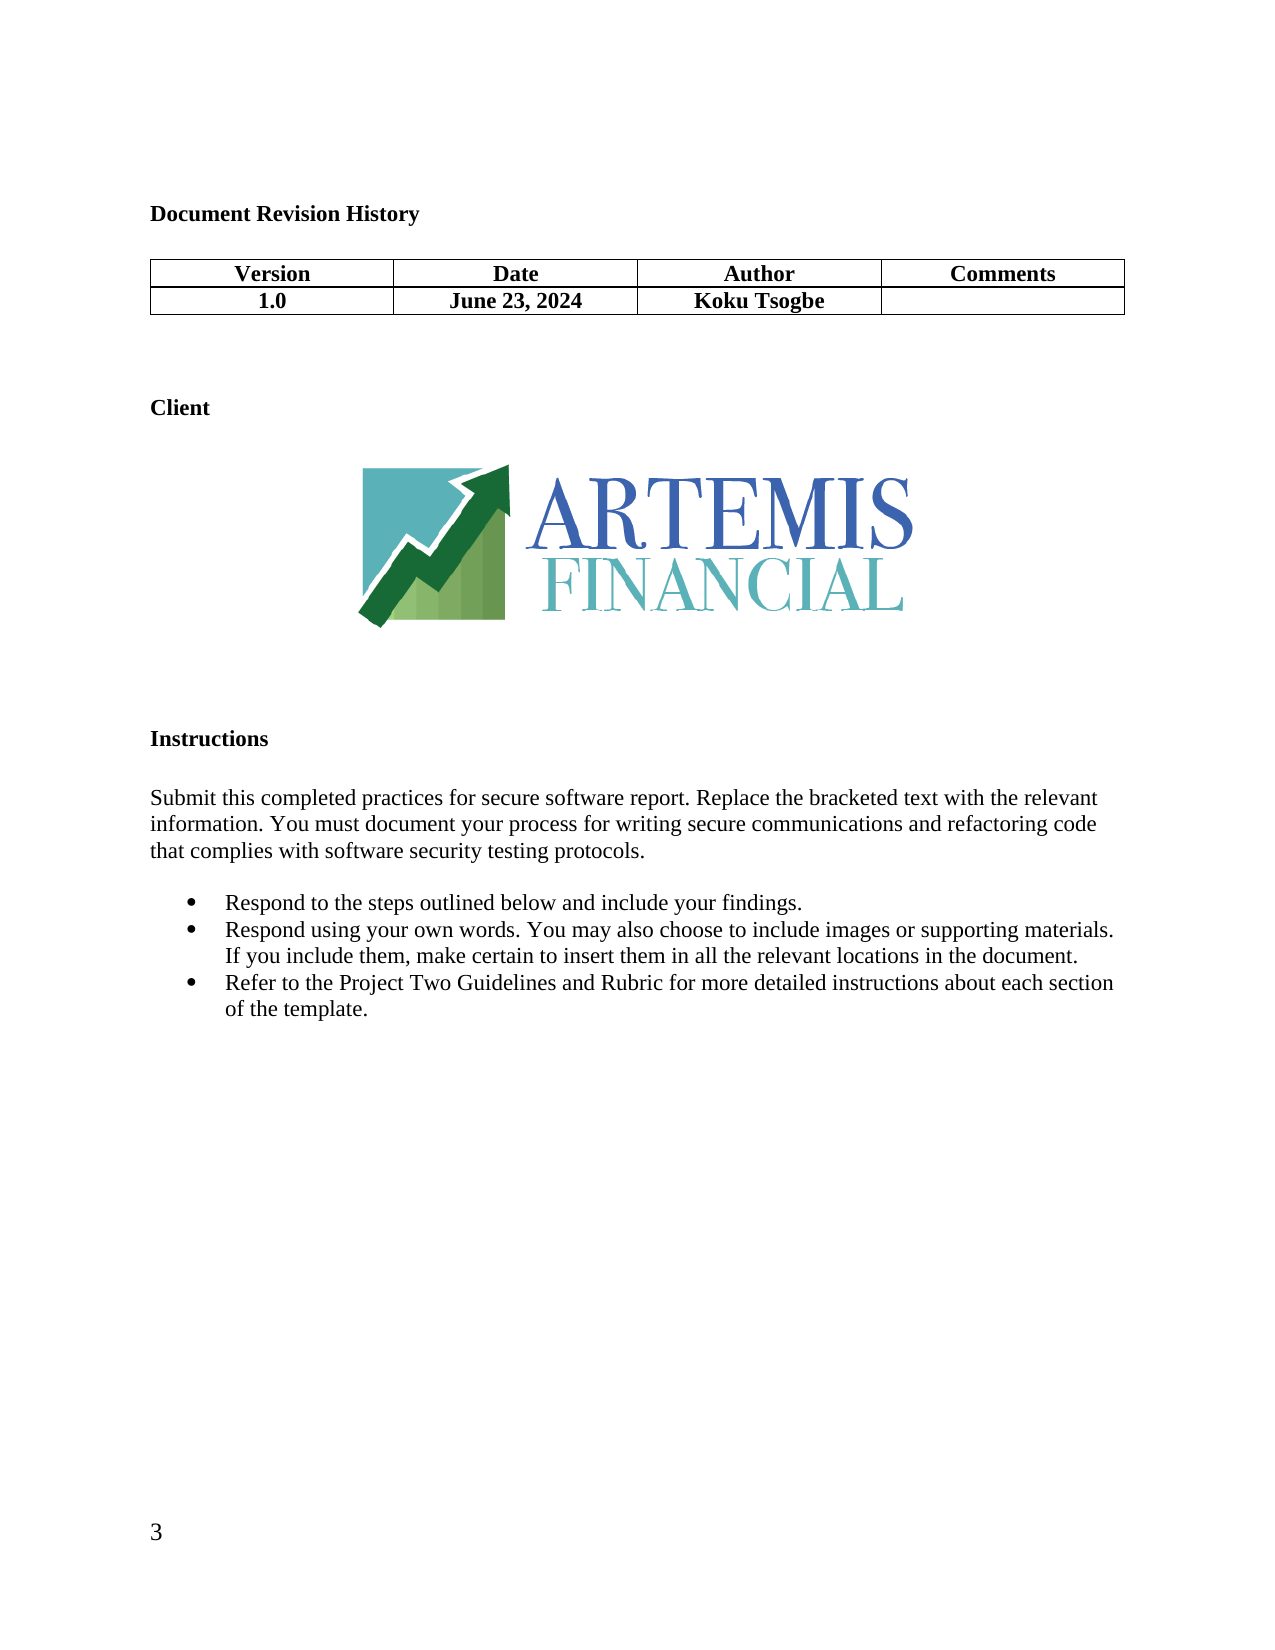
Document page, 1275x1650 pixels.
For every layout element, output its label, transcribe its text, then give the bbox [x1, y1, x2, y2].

table_cell Koku Tsogbe [638, 288, 881, 314]
table_cell [882, 288, 1124, 314]
list Refer to the Project Two Guidelines and Rubric for more detailed instructions about each section of the template. [187, 968, 1125, 1021]
subtitle Instructions [150, 725, 1125, 751]
list Respond using your own words. You may also choose to include images or supporting materials. If you include them, make certain to insert them in all the relevant locations in the document. [187, 916, 1125, 968]
table_cell June 23, 2024 [394, 288, 637, 314]
picture [346, 450, 929, 649]
text Submit this completed practices for secure software report. Replace the bracketed text with the relevant information. You must document your process for writing secure communications and refactoring code that complies with software security testing protocols. [150, 784, 1125, 863]
table_cell 1.0 [151, 288, 393, 314]
table_header Version [151, 260, 393, 286]
subtitle Client [150, 393, 1125, 420]
subtitle Document Revision History [150, 200, 1125, 226]
list Respond to the steps outlined below and include your findings. [187, 889, 1125, 916]
table_header Date [394, 260, 637, 286]
table_header Author [638, 260, 881, 286]
table_header Comments [882, 260, 1124, 286]
